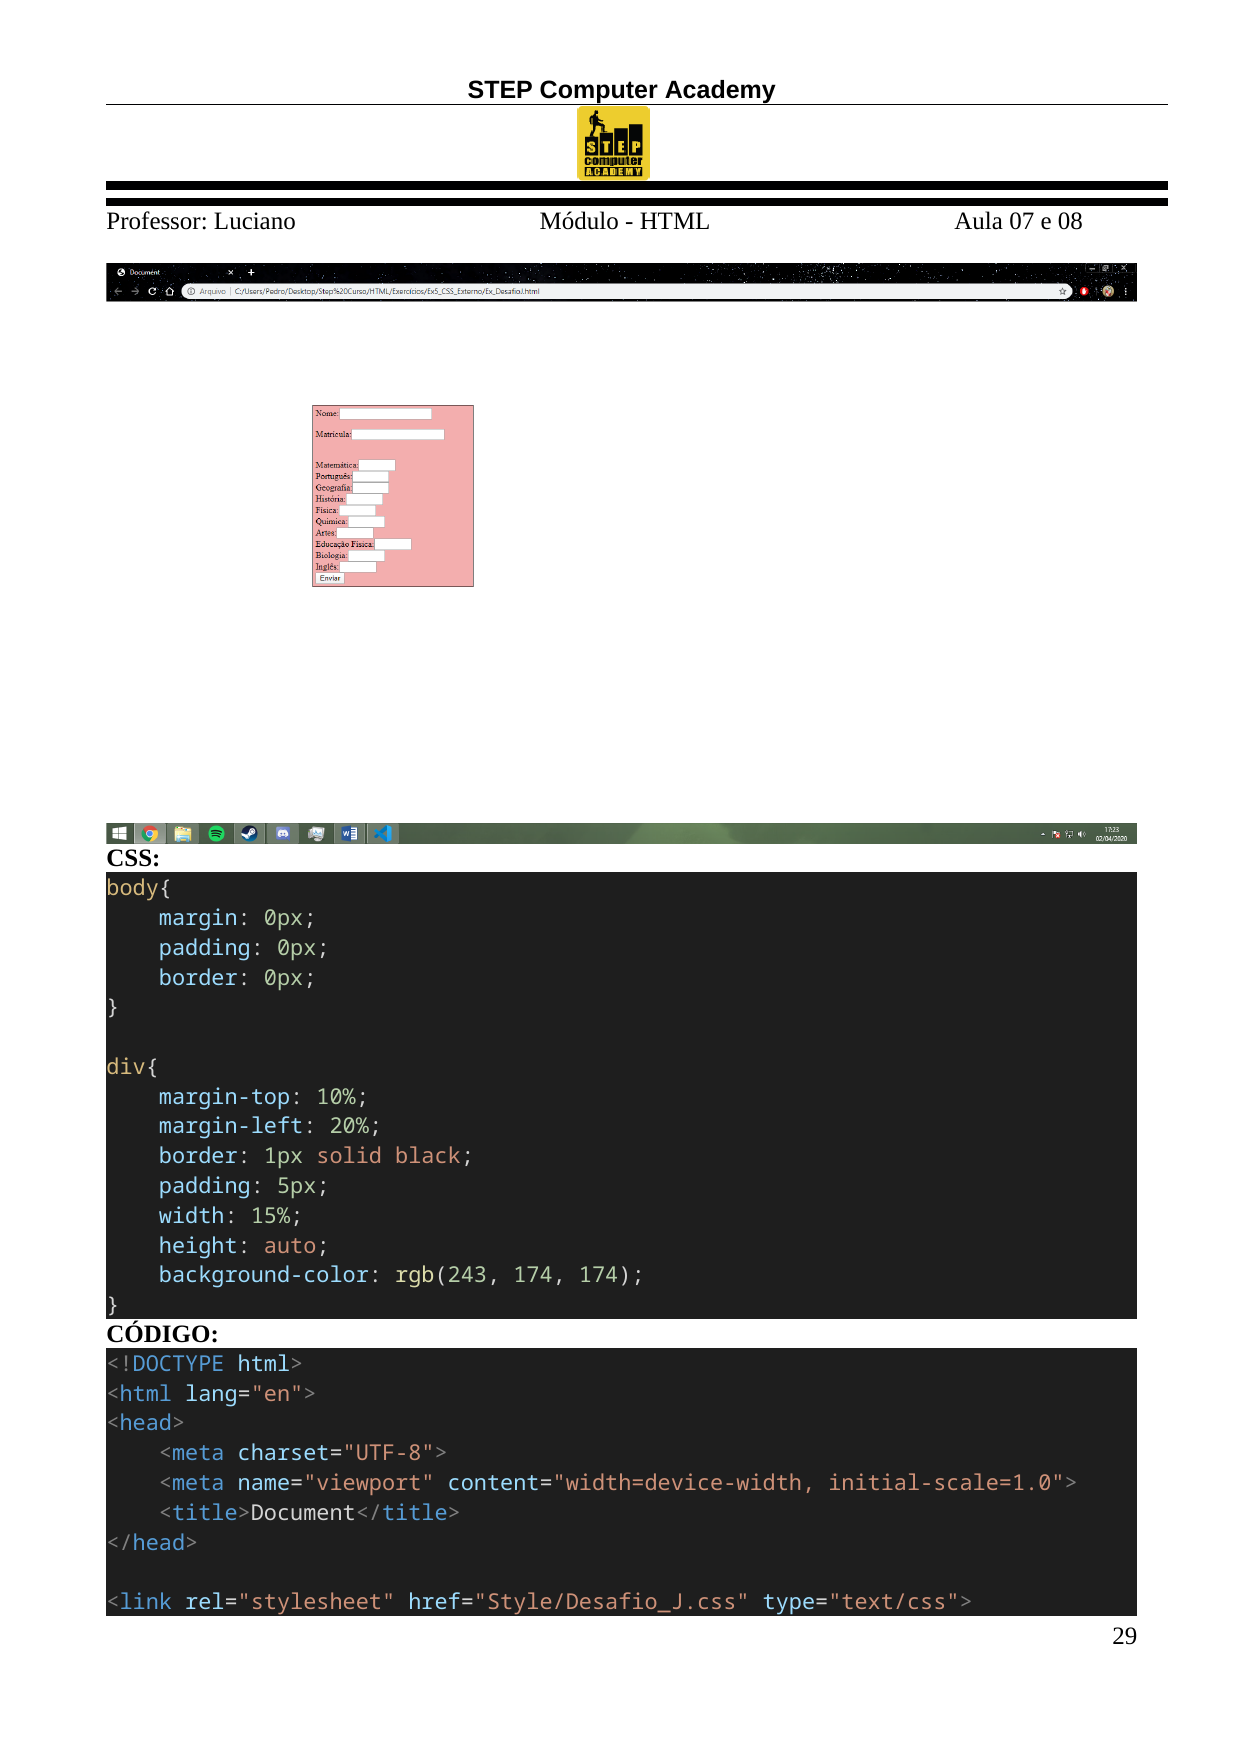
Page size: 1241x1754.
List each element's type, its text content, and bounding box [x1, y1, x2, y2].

text height: auto; [106, 1230, 1137, 1259]
picture [574, 104, 654, 182]
text </head> [106, 1527, 1137, 1556]
text border: 1px solid black; [106, 1140, 1137, 1170]
text } [106, 991, 1137, 1021]
text <meta name="viewport" content="width=device-width, initial-scale=1.0"> [106, 1467, 1137, 1497]
text margin-top: 10%; [106, 1081, 1137, 1111]
text margin: 0px; [106, 902, 1137, 932]
picture [106, 263, 1137, 844]
text <head> [106, 1407, 1137, 1437]
text <title>Document</title> [106, 1497, 1137, 1527]
text background-color: rgb(243, 174, 174); [106, 1259, 1137, 1289]
text CÓDIGO: [106, 1319, 1137, 1348]
text border: 0px; [106, 962, 1137, 991]
text <!DOCTYPE html> [106, 1348, 1137, 1378]
text div{ [106, 1051, 1137, 1081]
text margin-left: 20%; [106, 1111, 1137, 1140]
text <link rel="stylesheet" href="Style/Desafio_J.css" type="text/css"> [106, 1586, 1137, 1616]
text padding: 5px; [106, 1170, 1137, 1200]
text width: 15%; [106, 1200, 1137, 1230]
text padding: 0px; [106, 932, 1137, 962]
text CSS: [106, 844, 1137, 872]
text body{ [106, 872, 1137, 902]
text <meta charset="UTF-8"> [106, 1437, 1137, 1467]
text } [106, 1289, 1137, 1319]
text <html lang="en"> [106, 1378, 1137, 1407]
